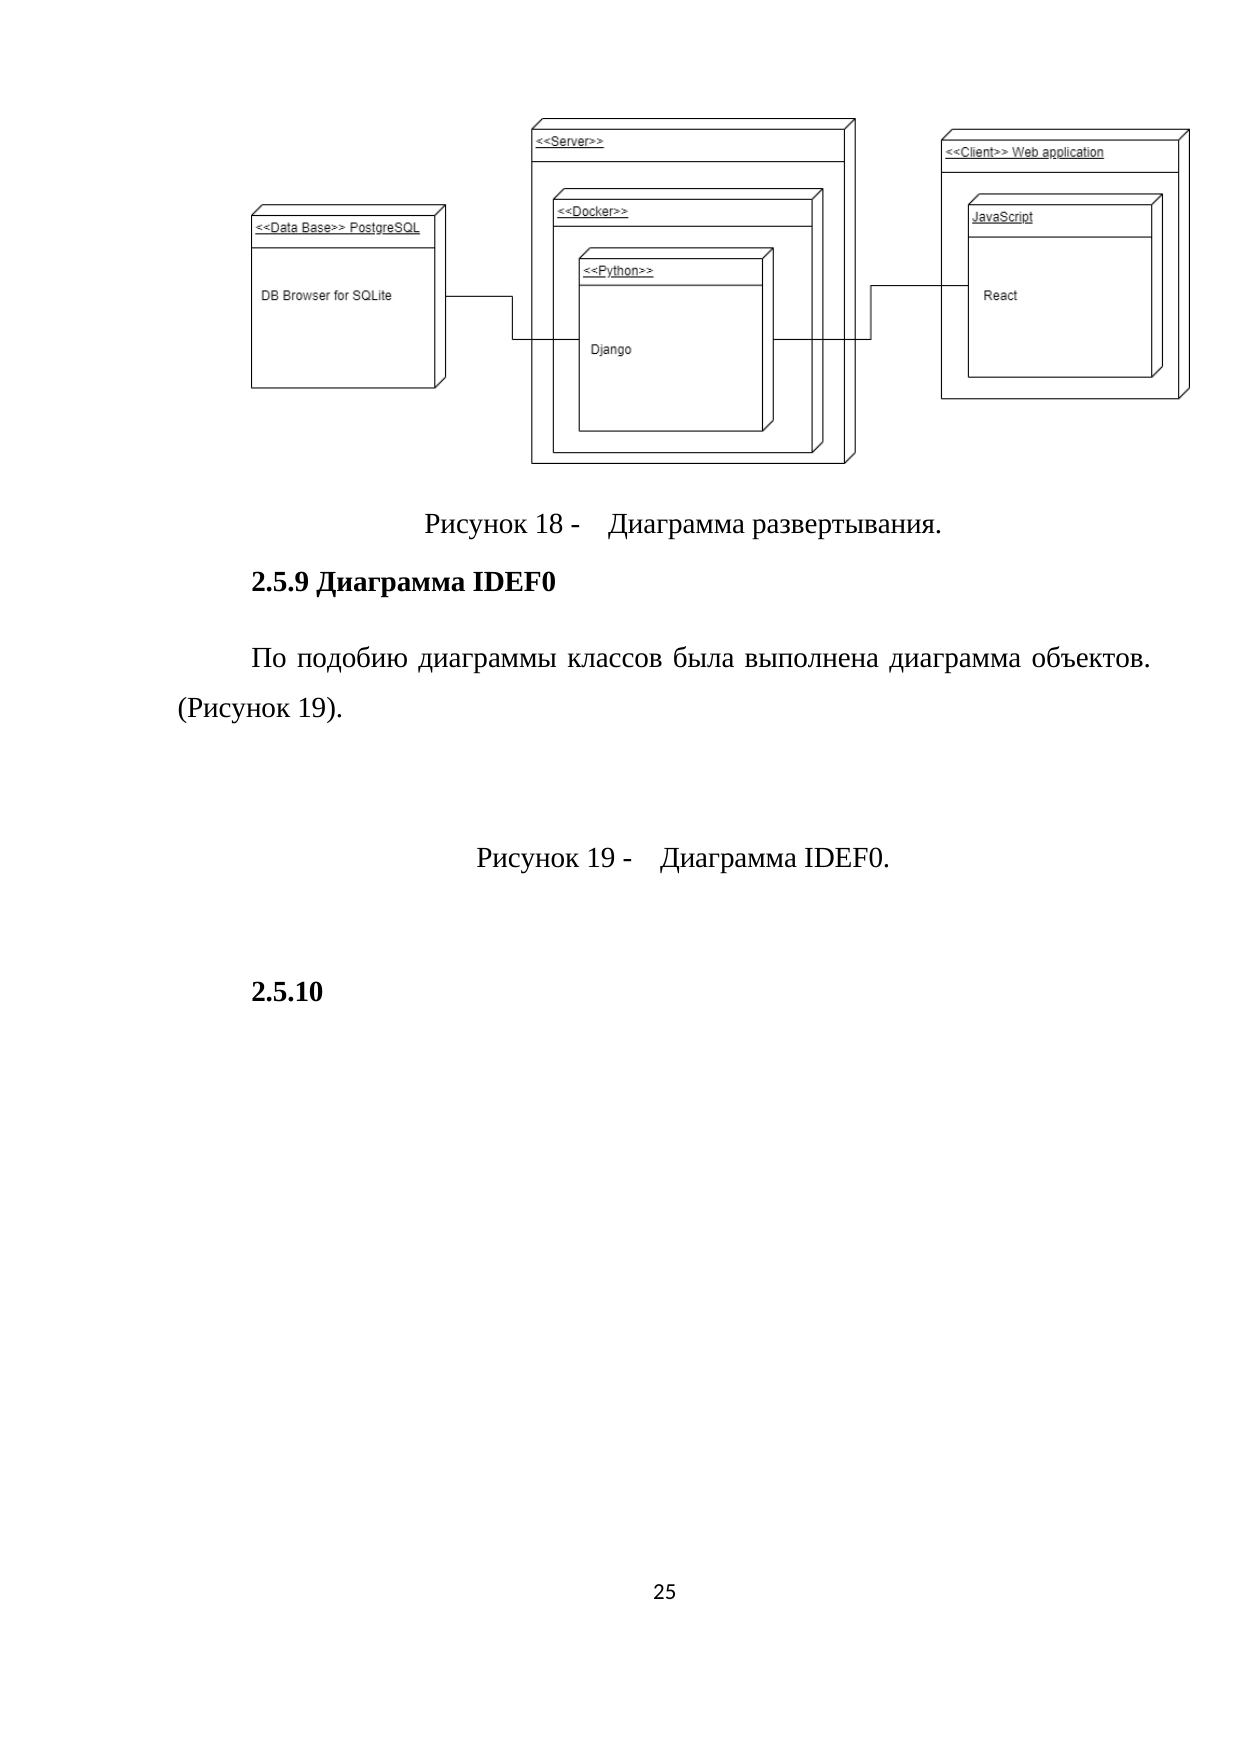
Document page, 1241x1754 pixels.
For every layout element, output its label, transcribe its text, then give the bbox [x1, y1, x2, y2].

text Диаграмма IDEF0 [177, 564, 1152, 598]
text Диаграмма IDEF0. [215, 841, 1152, 874]
picture [251, 118, 1190, 464]
text Диаграмма развертывания. [215, 506, 1152, 539]
text По подобию диаграммы классов была выполнена диаграмма объектов. (Рисунок 19). [177, 640, 1152, 723]
